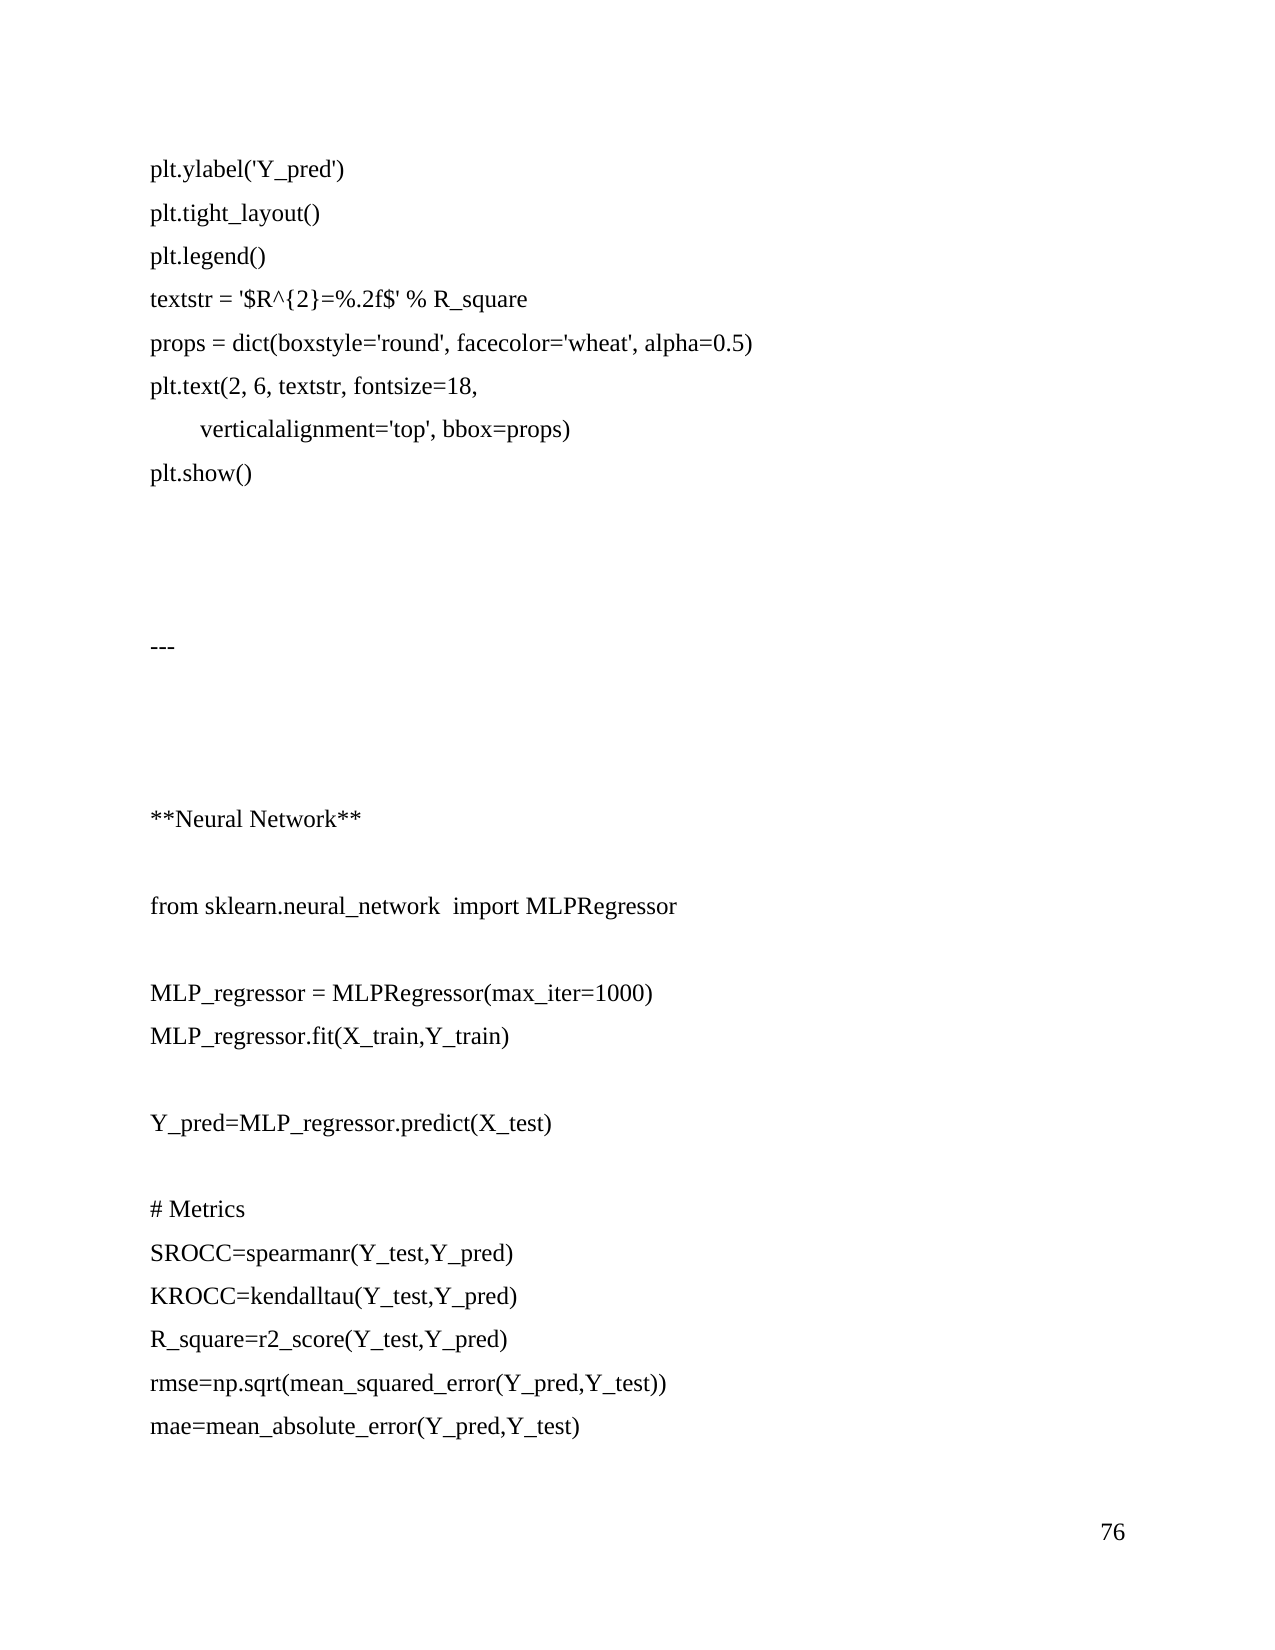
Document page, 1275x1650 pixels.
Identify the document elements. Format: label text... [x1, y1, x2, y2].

text SROCC=spearmanr(Y_test,Y_pred) [150, 1233, 1125, 1267]
text MLP_regressor = MLPRegressor(max_iter=1000) [150, 973, 1125, 1007]
text plt.tight_layout() [150, 193, 1125, 227]
text from sklearn.neural_network import MLPRegressor [150, 887, 1125, 920]
text plt.show() [150, 453, 1125, 487]
text rmse=np.sqrt(mean_squared_error(Y_pred,Y_test)) [150, 1363, 1125, 1397]
text **Neural Network** [150, 800, 1125, 833]
text MLP_regressor.fit(X_train,Y_train) [150, 1017, 1125, 1050]
text mae=mean_absolute_error(Y_pred,Y_test) [150, 1407, 1125, 1440]
text R_square=r2_score(Y_test,Y_pred) [150, 1320, 1125, 1353]
text # Metrics [150, 1190, 1125, 1223]
text verticalalignment='top', bbox=props) [150, 410, 1125, 443]
text props = dict(boxstyle='round', facecolor='wheat', alpha=0.5) [150, 323, 1125, 357]
text plt.legend() [150, 237, 1125, 270]
text KROCC=kendalltau(Y_test,Y_pred) [150, 1277, 1125, 1310]
text textstr = '$R^{2}=%.2f$' % R_square [150, 280, 1125, 313]
text Y_pred=MLP_regressor.predict(X_test) [150, 1103, 1125, 1137]
text plt.ylabel('Y_pred') [150, 150, 1125, 183]
text plt.text(2, 6, textstr, fontsize=18, [150, 367, 1125, 400]
text --- [150, 627, 1125, 660]
